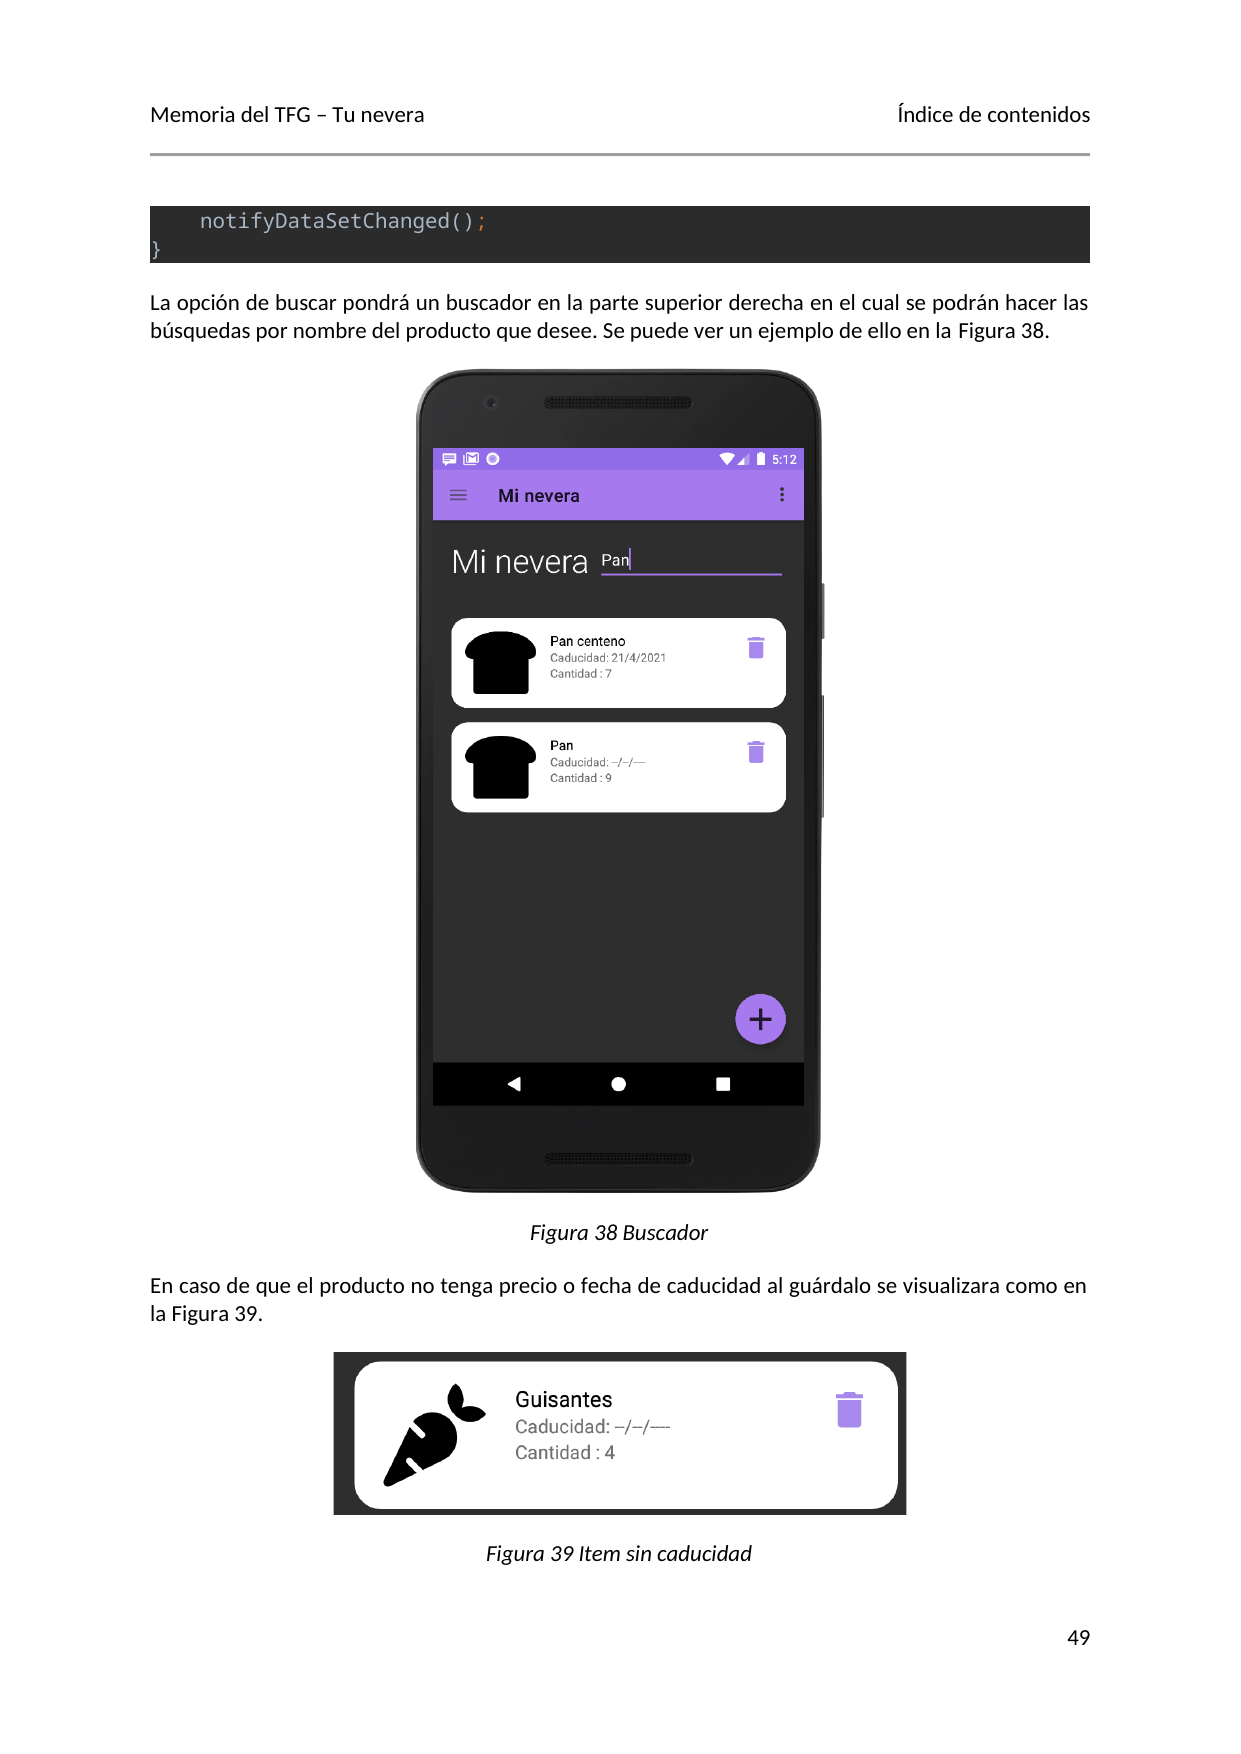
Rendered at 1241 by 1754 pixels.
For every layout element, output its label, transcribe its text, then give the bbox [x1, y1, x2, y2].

text La opción de buscar pondrá un buscador en la parte superior derecha en el cual se podrán hacer las búsquedas por nombre del producto que desee. Se puede ver un ejemplo de ello en la Figura 38. [150, 288, 1090, 344]
text Figura 39 Item sin caducidad [150, 1539, 1090, 1567]
text Figura 38 Buscador [150, 1218, 1090, 1246]
picture [416, 368, 825, 1193]
text En caso de que el producto no tenga precio o fecha de caducidad al guárdalo se visualizara como en la Figura 39. [150, 1271, 1090, 1327]
picture [333, 1352, 907, 1515]
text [150, 206, 1090, 263]
